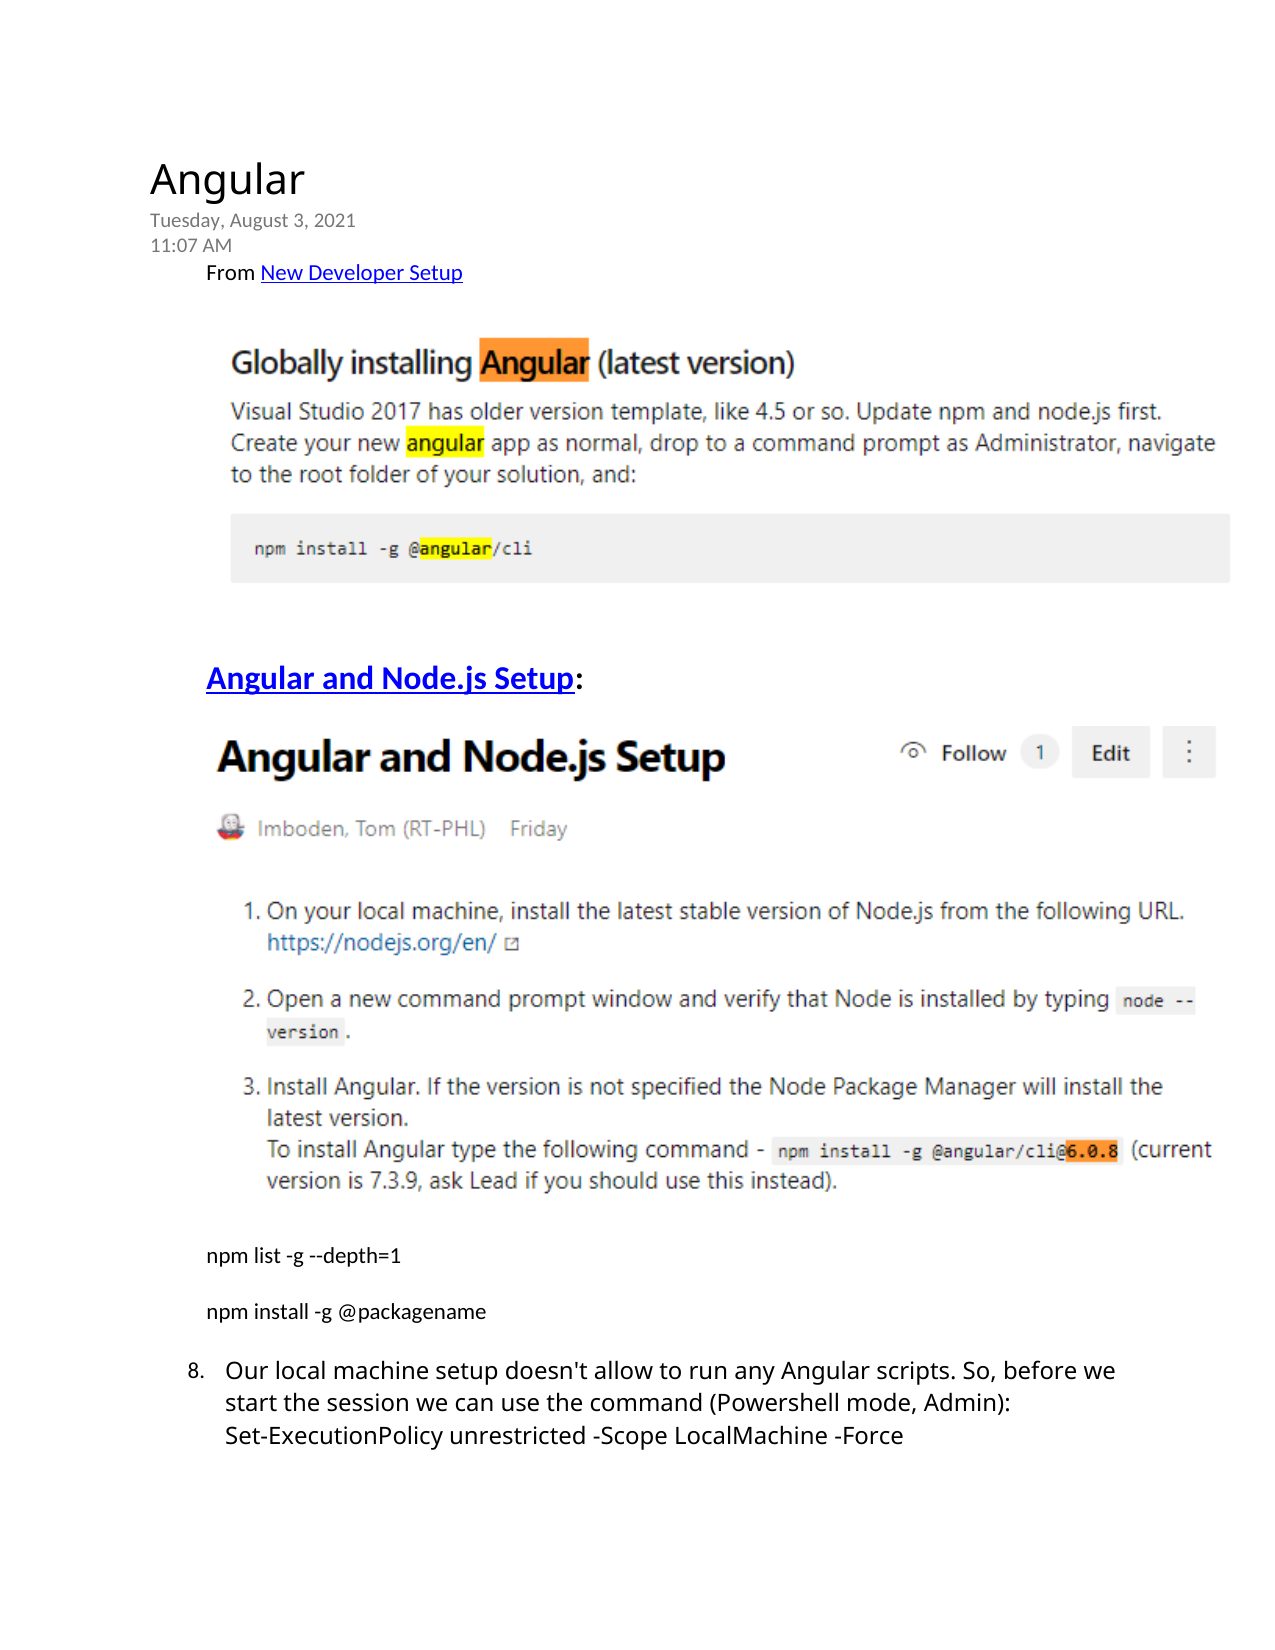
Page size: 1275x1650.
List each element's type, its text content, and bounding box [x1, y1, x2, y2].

text 11:07 AM [150, 232, 1125, 258]
text Tuesday, August 3, 2021 [150, 207, 1125, 232]
picture [206, 313, 1246, 602]
text Angular and Node.js Setup: [206, 657, 1125, 698]
list Our local machine setup doesn't allow to run any Angular scripts. So, before we start the session we can use the command (Powershell mode, Admin): Set-ExecutionPolicy unrestricted -Scope LocalMachine -Force [187, 1353, 1125, 1451]
text From New Developer Setup [206, 258, 1125, 286]
text Angular [150, 150, 1125, 207]
text npm list -g --depth=1 [206, 1241, 1125, 1269]
picture [206, 726, 1238, 1214]
text npm install -g @packagename [206, 1297, 1125, 1326]
